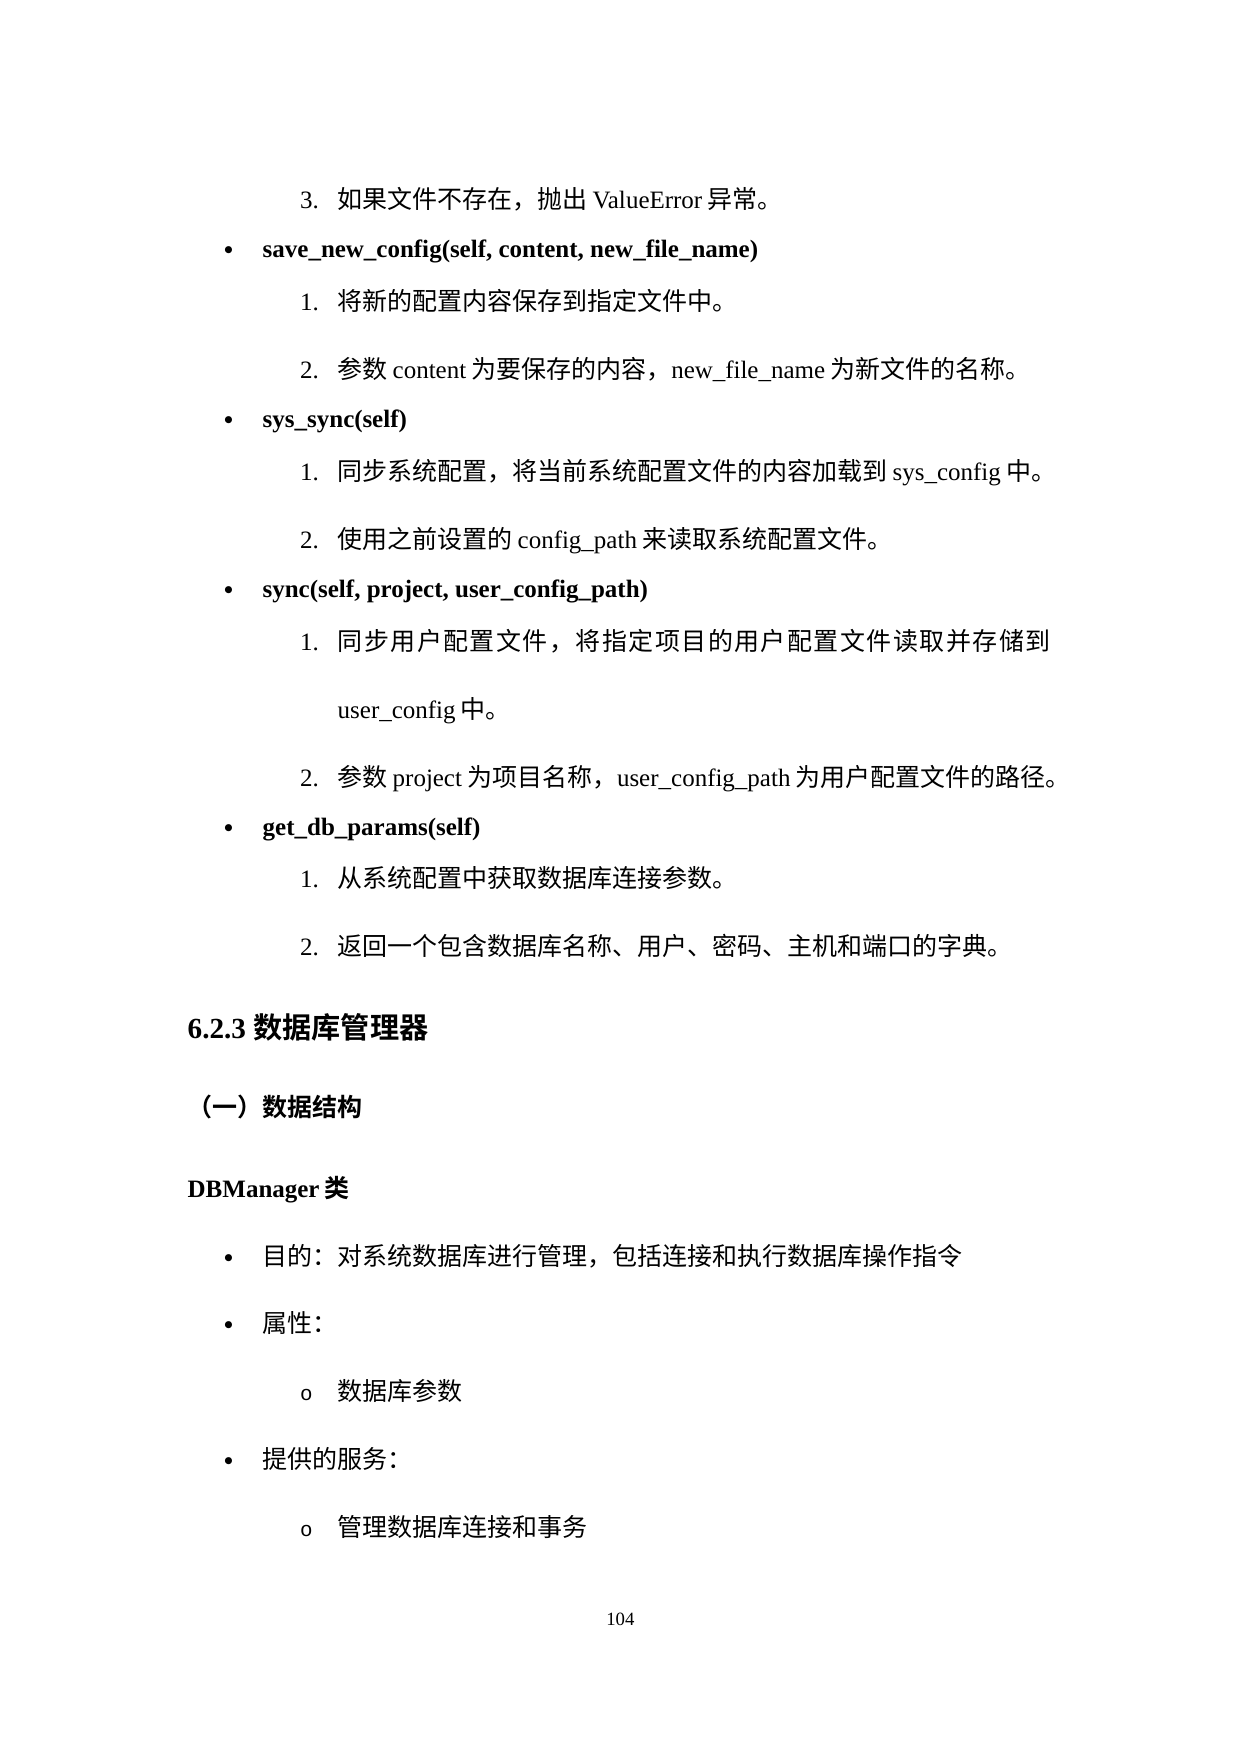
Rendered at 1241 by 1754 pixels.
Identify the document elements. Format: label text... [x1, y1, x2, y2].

list save_new_config(self, content, new_file_name) [225, 232, 1053, 266]
list 参数project为项目名称，user_config_path为用户配置文件的路径。 [300, 741, 1053, 809]
text DBManager类 [187, 1152, 1053, 1220]
text （一）数据结构 [187, 1072, 1053, 1140]
list 提供的服务： [225, 1424, 1053, 1492]
list 同步系统配置，将当前系统配置文件的内容加载到sys_config中。 [300, 436, 1053, 503]
list 参数content为要保存的内容，new_file_name为新文件的名称。 [300, 334, 1053, 402]
list 将新的配置内容保存到指定文件中。 [300, 266, 1053, 334]
list get_db_params(self) [225, 809, 1053, 843]
list 数据库参数 [300, 1356, 1053, 1424]
list 属性： [225, 1288, 1053, 1356]
list 目的：对系统数据库进行管理，包括连接和执行数据库操作指令 [225, 1220, 1053, 1288]
list sys_sync(self) [225, 402, 1053, 436]
list 管理数据库连接和事务 [300, 1492, 1053, 1560]
subtitle 6.2.3 数据库管理器 [187, 991, 1053, 1059]
list 从系统配置中获取数据库连接参数。 [300, 843, 1053, 911]
list 使用之前设置的config_path来读取系统配置文件。 [300, 503, 1053, 571]
list 返回一个包含数据库名称、用户、密码、主机和端口的字典。 [300, 911, 1053, 979]
list sync(self, project, user_config_path) [225, 571, 1053, 605]
list 如果文件不存在，抛出ValueError异常。 [300, 164, 1053, 232]
list 同步用户配置文件，将指定项目的用户配置文件读取并存储到user_config中。 [300, 605, 1053, 741]
